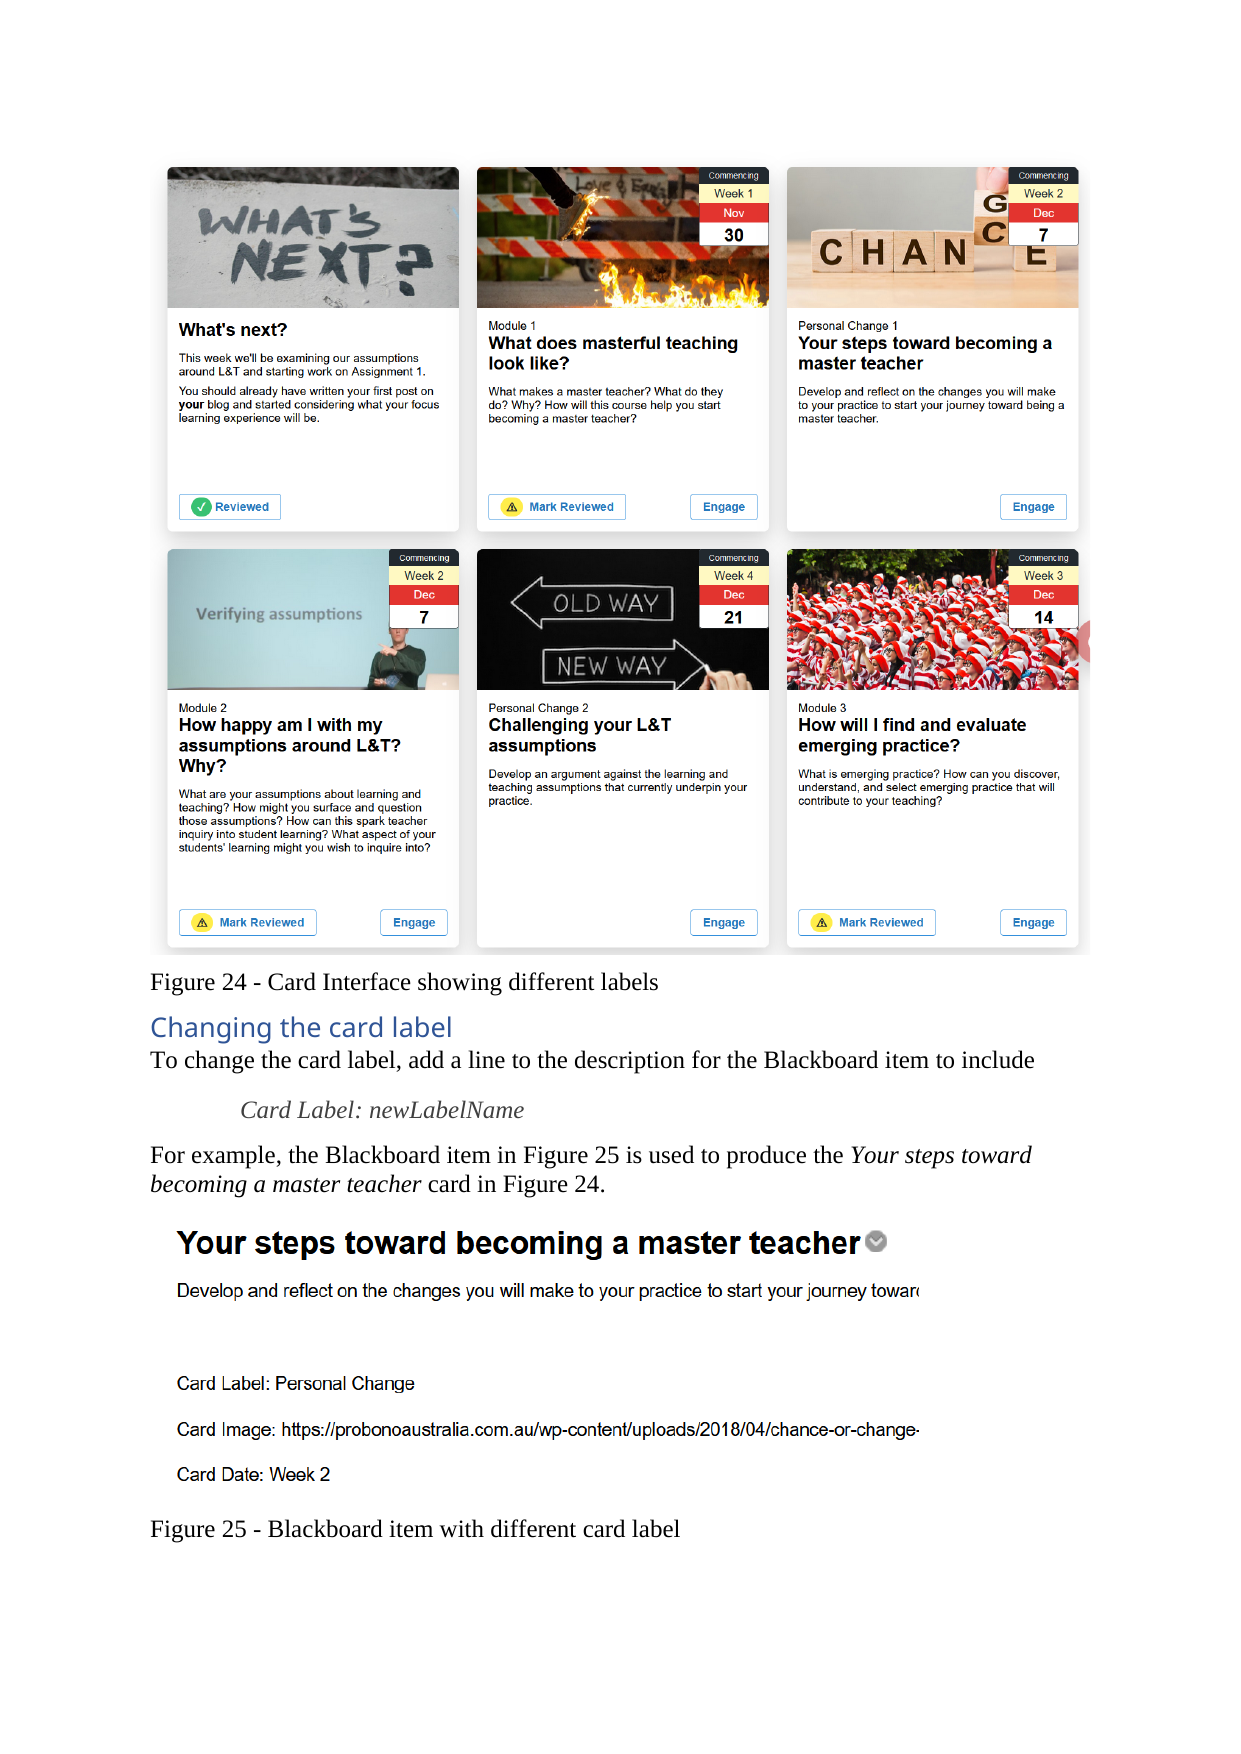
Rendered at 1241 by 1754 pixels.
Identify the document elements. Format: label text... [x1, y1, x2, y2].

picture [150, 150, 1091, 955]
subtitle Changing the card label [150, 1008, 1090, 1045]
text Figure 24 - Card Interface showing different labels [150, 967, 1090, 996]
text For example, the Blackboard item in Figure 25 is used to produce the Your steps toward becoming a master teacher card in Figure 24. [150, 1140, 1090, 1198]
text Card Label: newLabelName [240, 1095, 1000, 1123]
text Figure 25 - Blackboard item with different card label [150, 1514, 1090, 1543]
text To change the card label, add a line to the description for the Blackboard item to include [150, 1045, 1090, 1074]
picture [150, 1210, 919, 1502]
